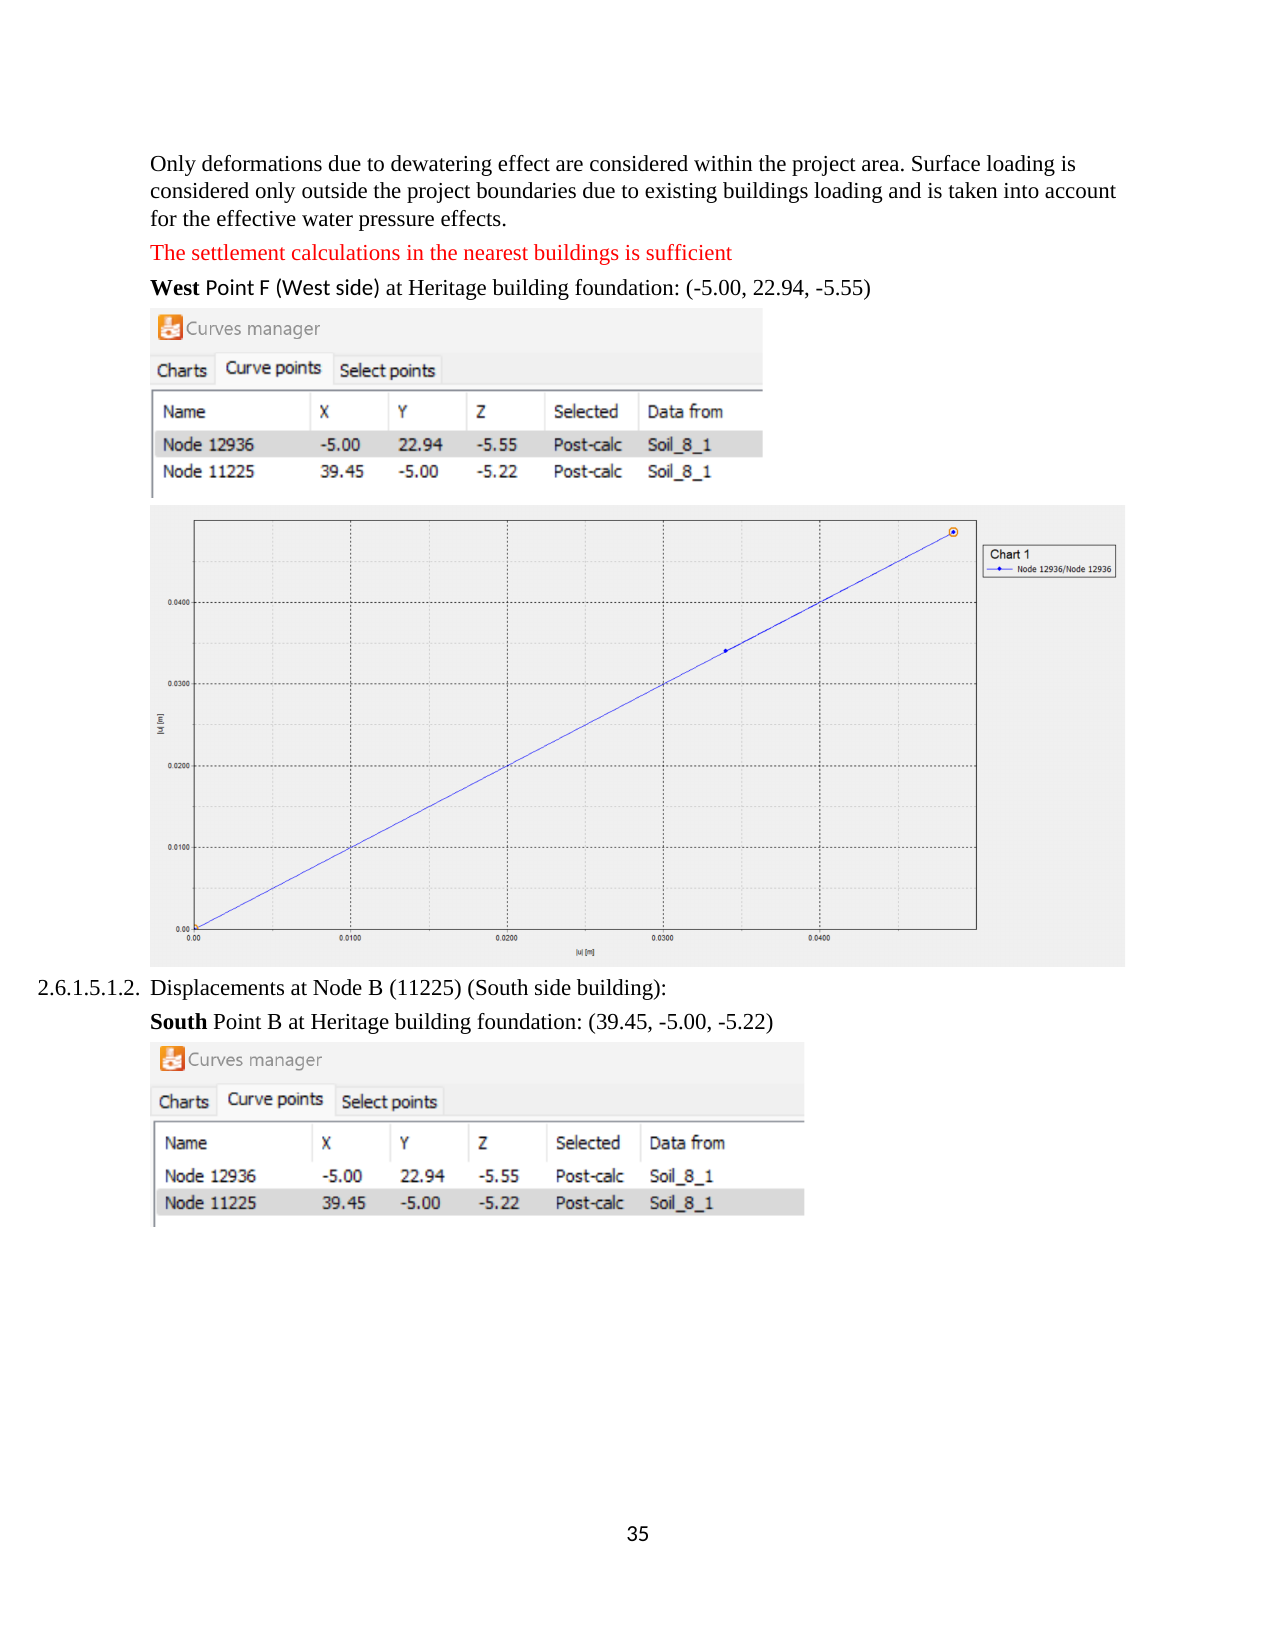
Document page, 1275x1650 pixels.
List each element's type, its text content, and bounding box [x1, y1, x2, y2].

text West Point F (West side) at Heritage building foundation: (-5.00, 22.94, -5.55) [150, 273, 1125, 301]
text The settlement calculations in the nearest buildings is sufficient [150, 239, 1125, 265]
picture [150, 1042, 805, 1227]
text South Point B at Heritage building foundation: (39.45, -5.00, -5.22) [150, 1008, 1125, 1034]
subtitle Only deformations due to dewatering effect are considered within the project area. Surface loading is considered only outside the project boundaries due to existing buildings loading and is taken into account for the effective water pressure effects. [150, 150, 1125, 232]
picture [150, 505, 1125, 967]
picture [150, 308, 763, 498]
subtitle Displacements at Node B (11225) (South side building): [37, 974, 1125, 1001]
